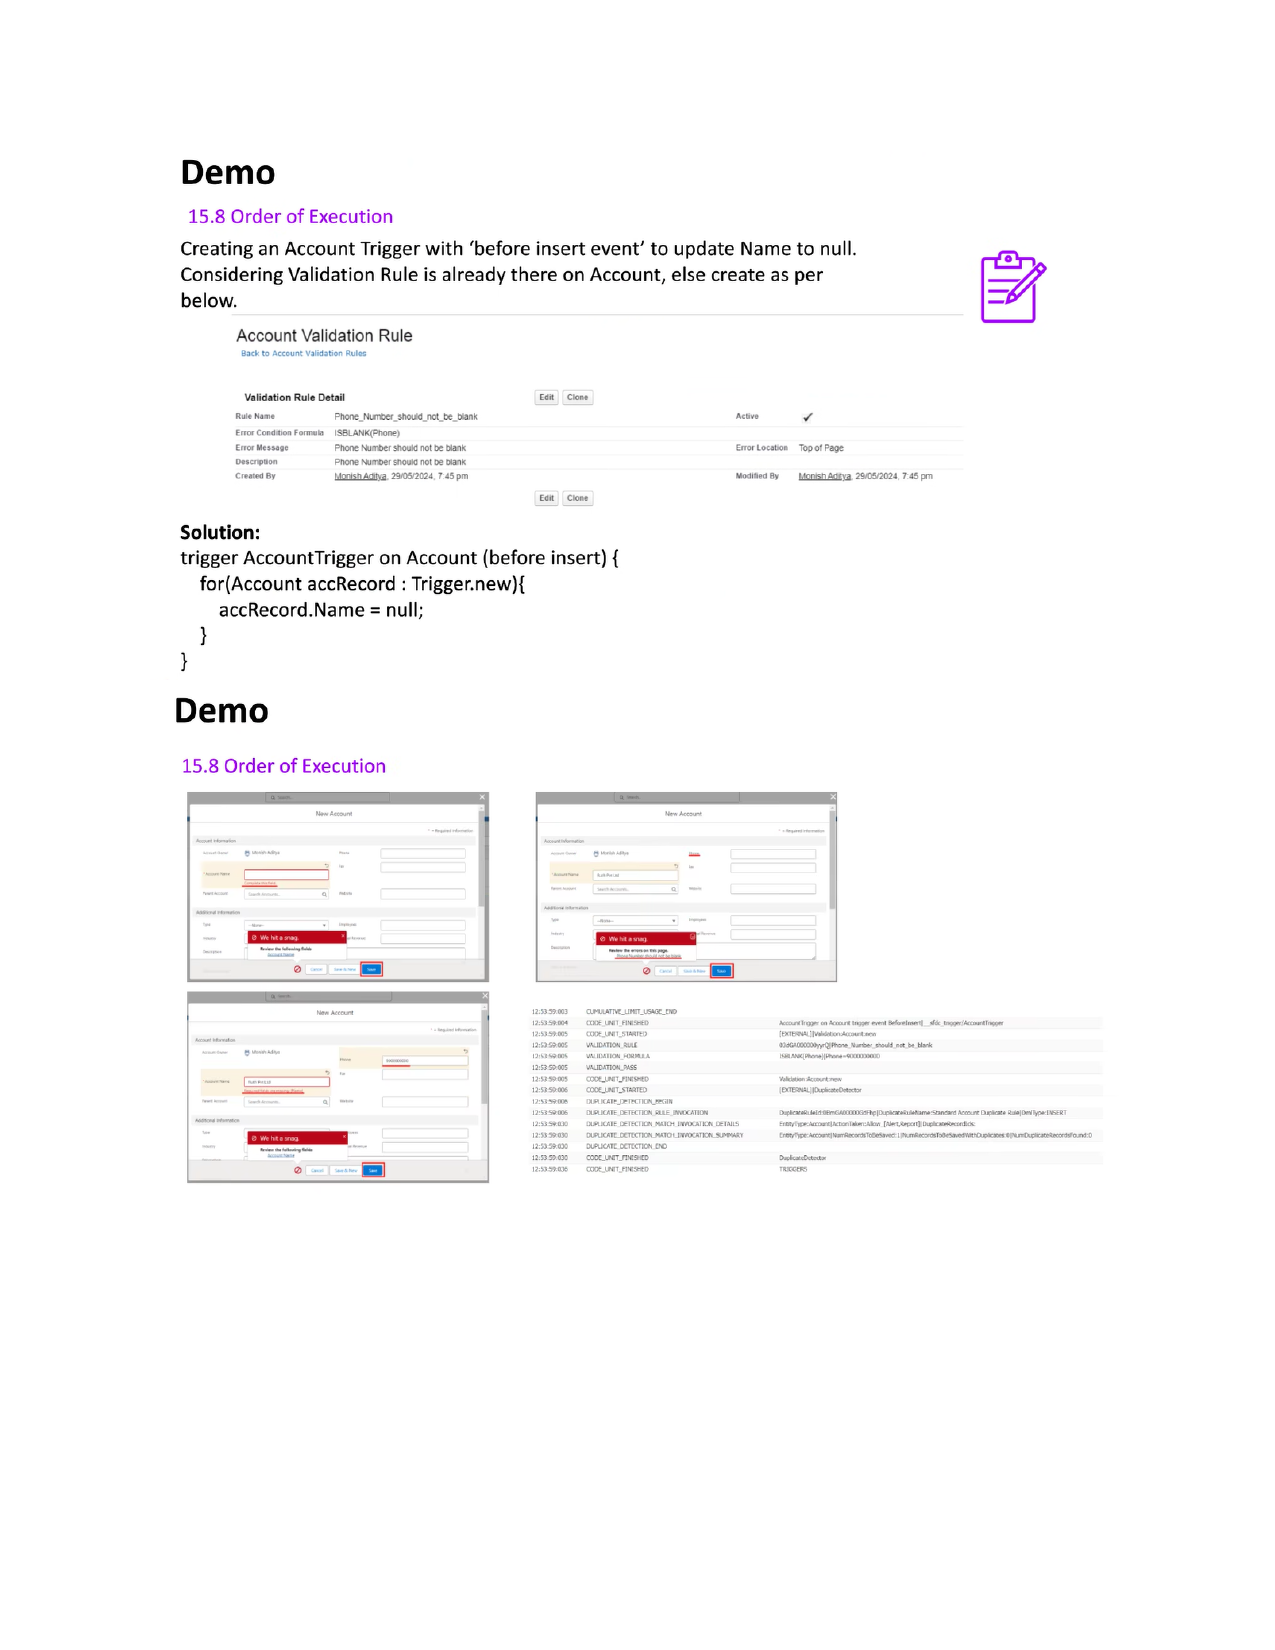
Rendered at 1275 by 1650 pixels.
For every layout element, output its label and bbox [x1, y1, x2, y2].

picture [150, 150, 1125, 680]
picture [150, 685, 1125, 1207]
